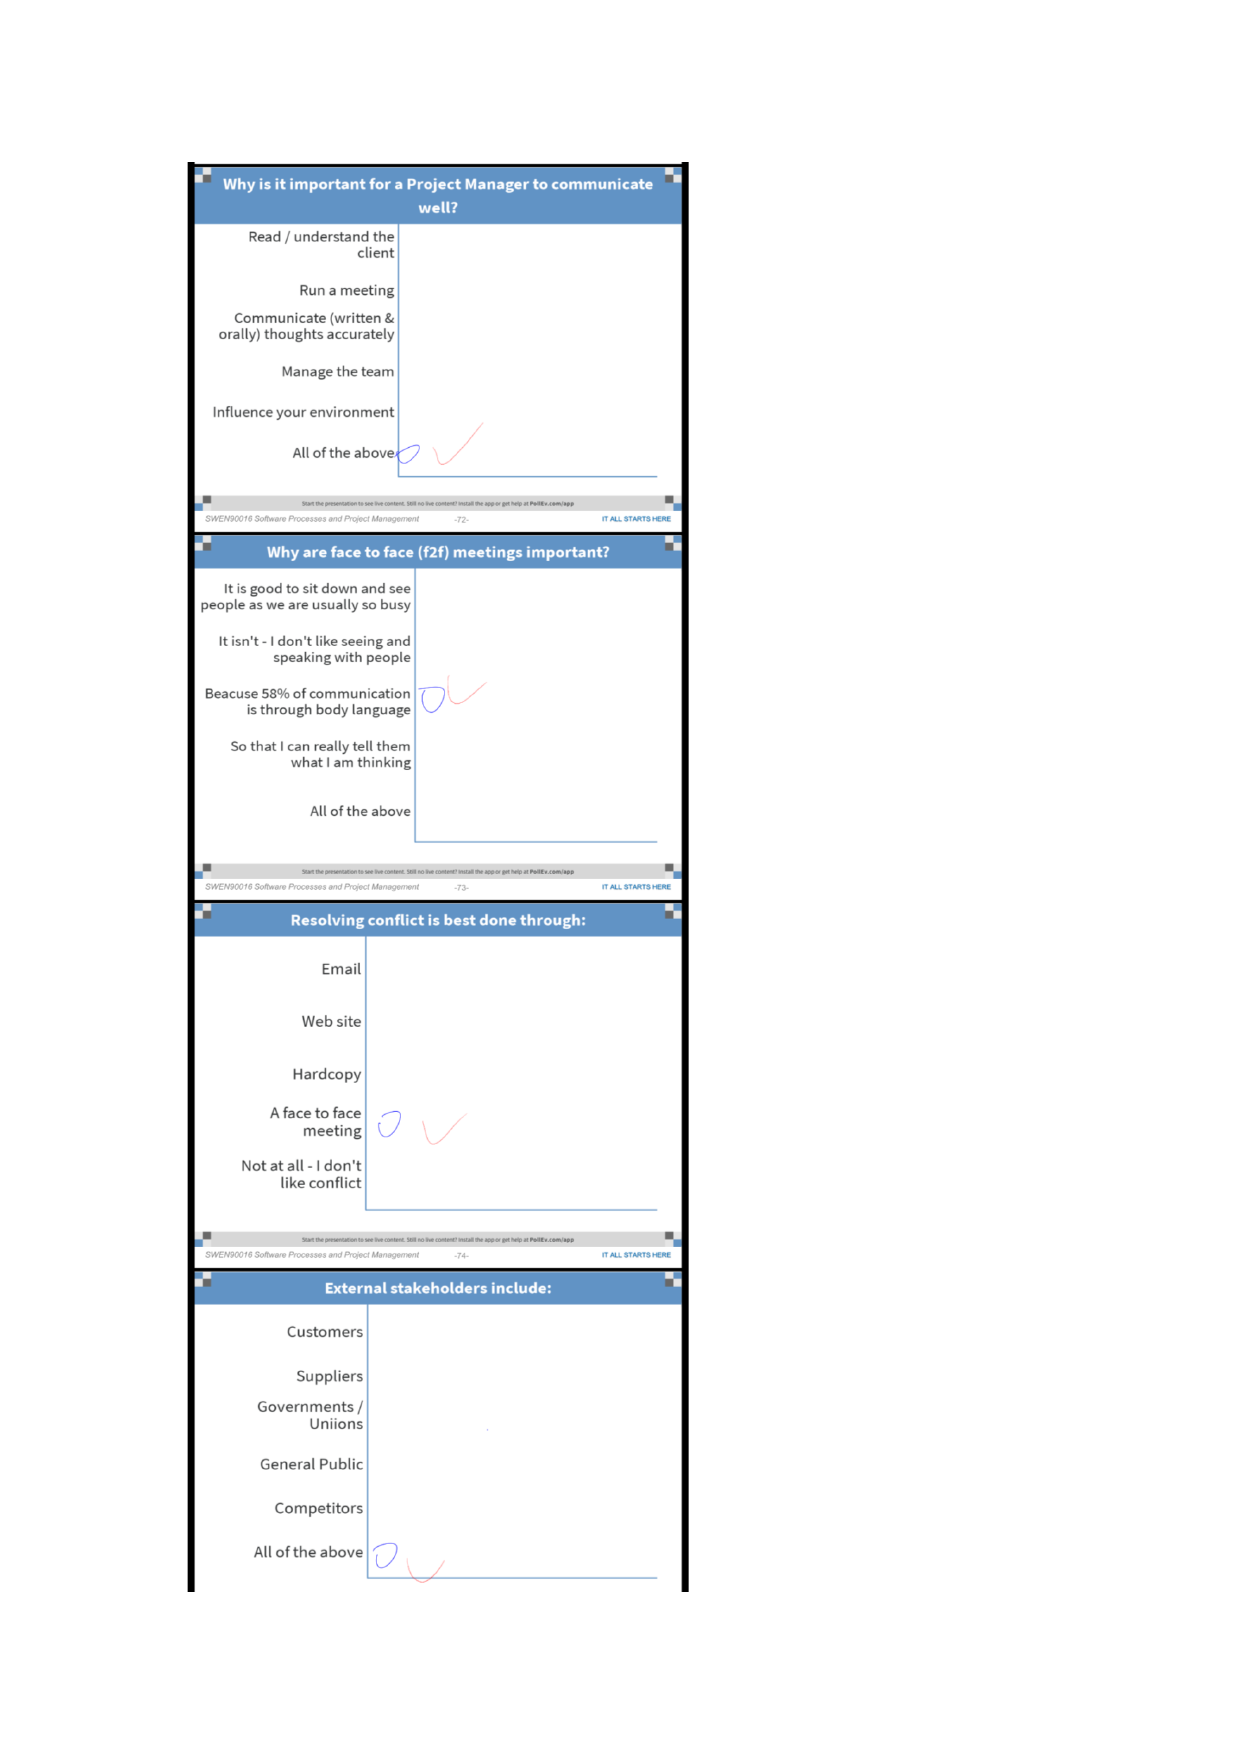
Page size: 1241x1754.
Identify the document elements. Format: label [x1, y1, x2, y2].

picture [187, 162, 689, 1592]
